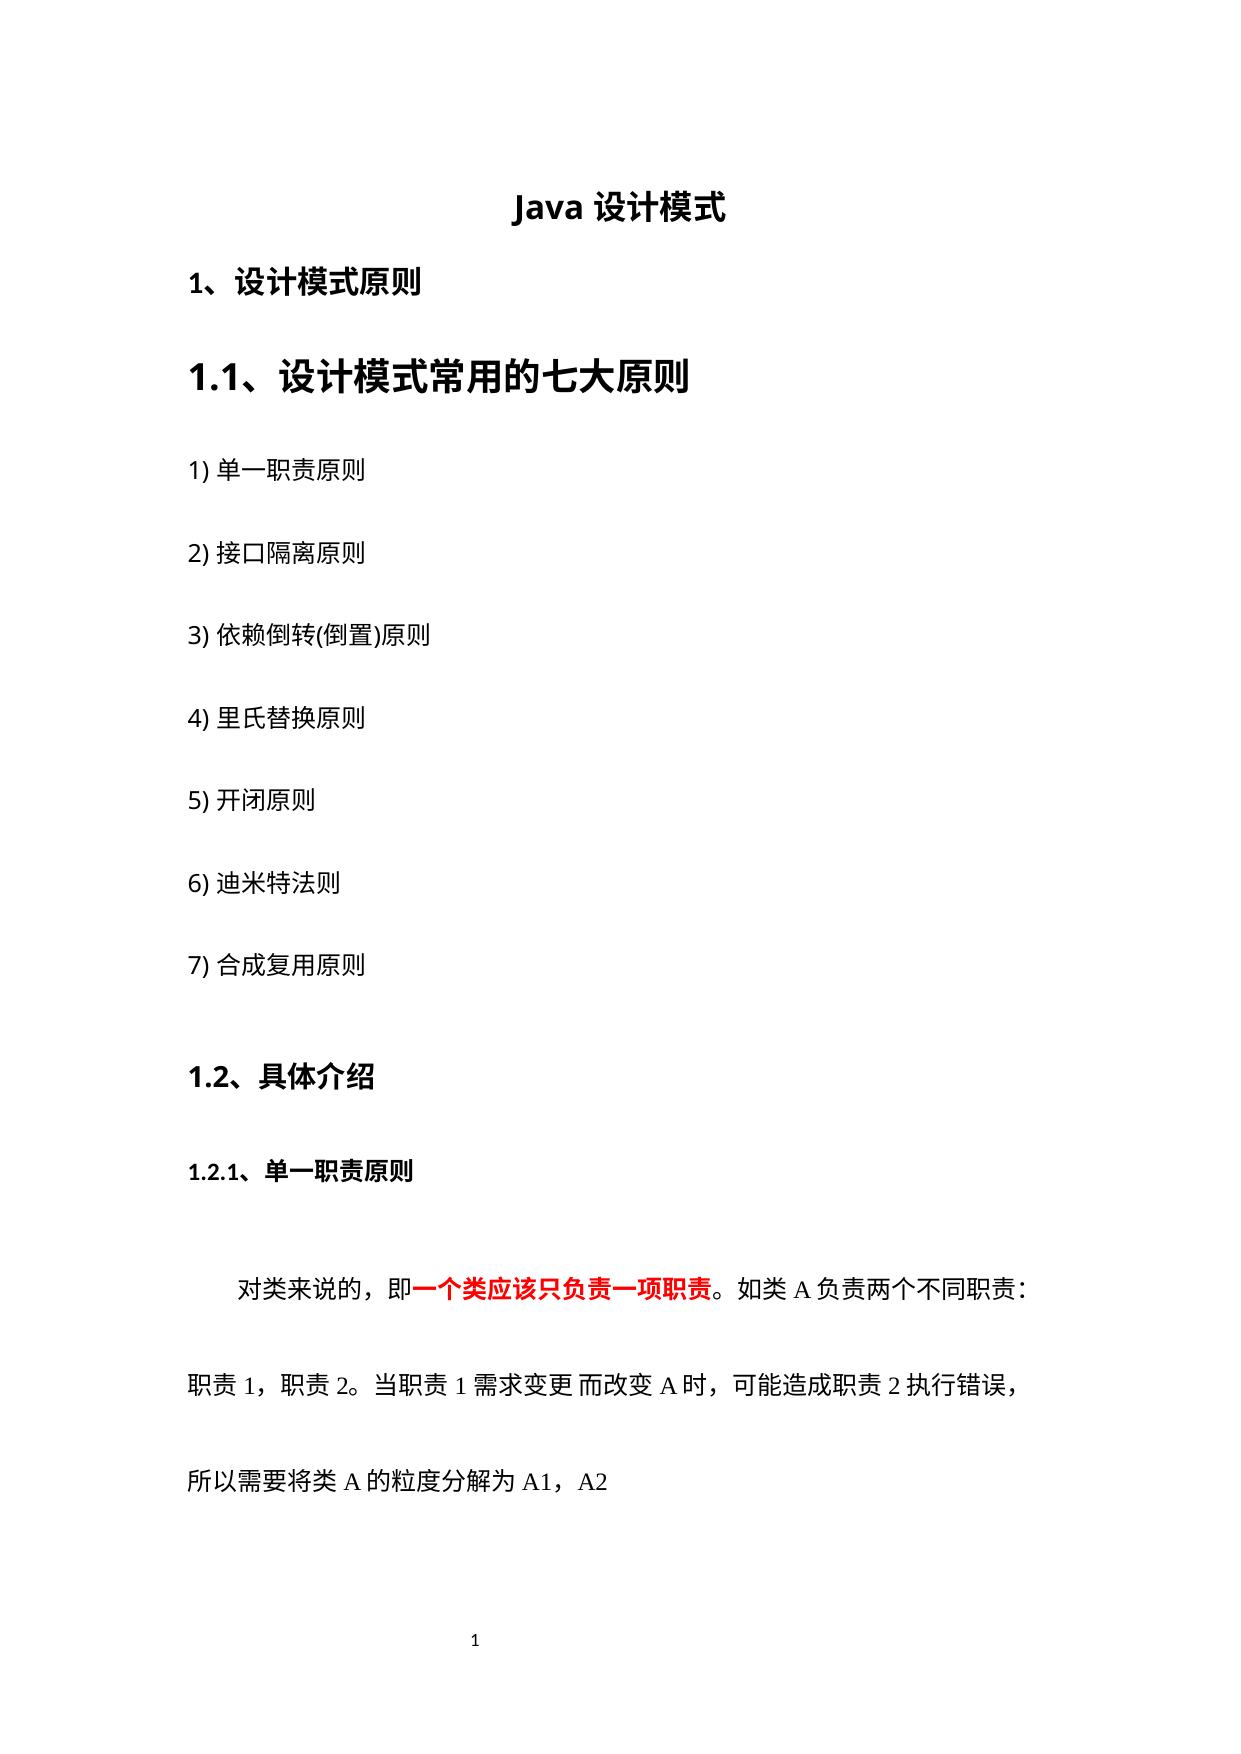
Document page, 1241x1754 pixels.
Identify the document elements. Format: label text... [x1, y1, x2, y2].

text 2) 接口隔离原则 [187, 519, 1053, 584]
text 5) 开闭原则 [187, 766, 1053, 831]
subtitle Java 设计模式 [187, 172, 1053, 237]
subtitle 设计模式原则 [187, 248, 1053, 313]
text 6) 迪米特法则 [187, 849, 1053, 914]
text 对类来说的，即一个类应该只负责一项职责。如类 A 负责两个不同职责：职责 1，职责 2。当职责 1 需求变更 而改变 A 时，可能造成职责 2 执行错误，所以需要将类 A 的粒度分解为 A1，A2 [187, 1255, 1053, 1512]
subtitle 1.1、设计模式常用的七大原则 [187, 342, 1053, 407]
subtitle 1.2、具体介绍 [187, 1043, 1053, 1108]
text 3) 依赖倒转(倒置)原则 [187, 601, 1053, 666]
text 1) 单一职责原则 [187, 436, 1053, 501]
text 4) 里氏替换原则 [187, 684, 1053, 749]
subtitle 1.2.1、单一职责原则 [187, 1137, 1053, 1202]
text 7) 合成复用原则 [187, 931, 1053, 996]
